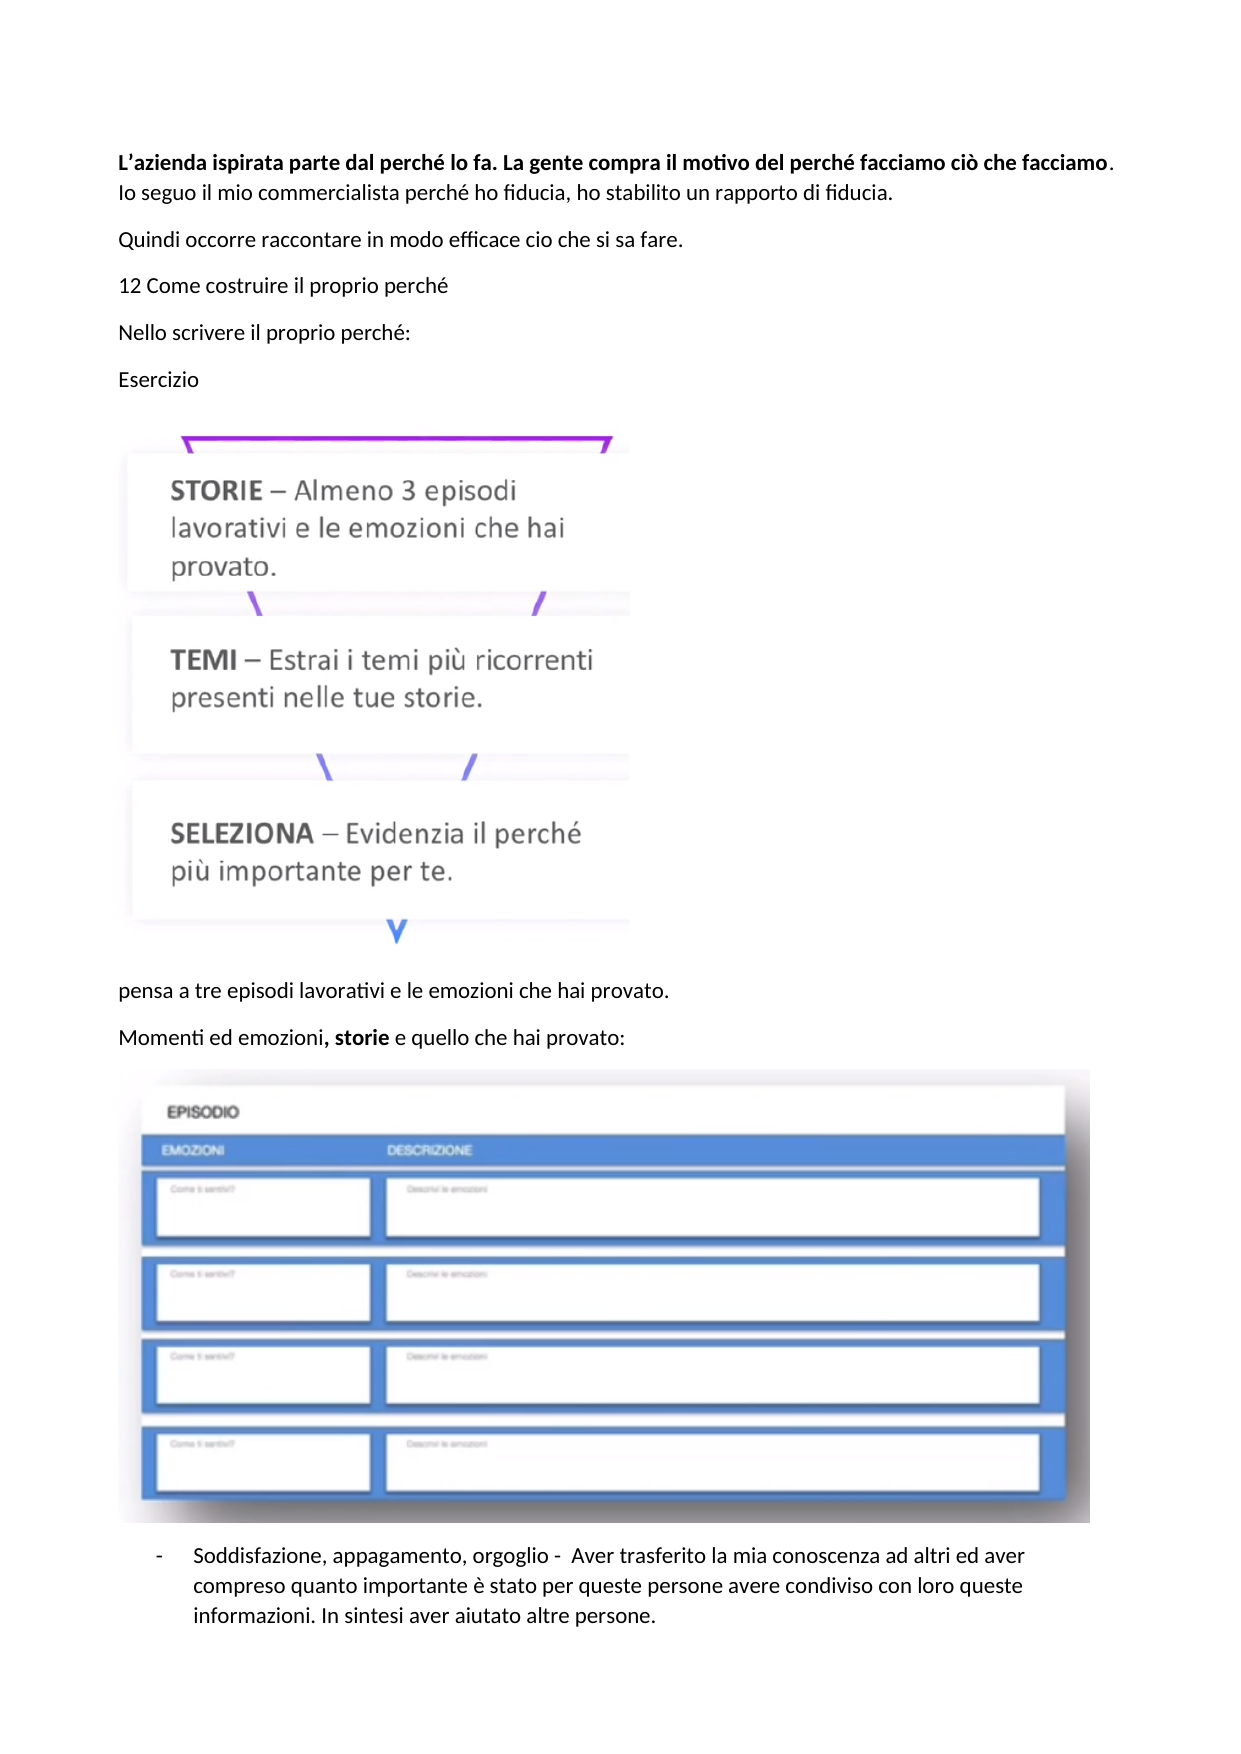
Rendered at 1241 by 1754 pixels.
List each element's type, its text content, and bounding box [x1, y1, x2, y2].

text 12 Come costruire il proprio perché [118, 272, 1122, 299]
picture [118, 412, 630, 957]
list Soddisfazione, appagamento, orgoglio - Aver trasferito la mia conoscenza ad altri ed aver compreso quanto importante è stato per queste persone avere condiviso con loro queste informazioni. In sintesi aver aiutato altre persone. [156, 1541, 1122, 1629]
text L’azienda ispirata parte dal perché lo fa. La gente compra il motivo del perché facciamo ciò che facciamo. Io seguo il mio commercialista perché ho fiducia, ho stabilito un rapporto di fiducia. [118, 148, 1122, 206]
picture [118, 1069, 1090, 1523]
text Nello scrivere il proprio perché: [118, 318, 1122, 346]
text Quindi occorre raccontare in modo efficace cio che si sa fare. [118, 225, 1122, 253]
text Momenti ed emozioni, storie e quello che hai provato: [118, 1023, 1122, 1051]
text Esercizio [118, 365, 1122, 393]
text pensa a tre episodi lavorativi e le emozioni che hai provato. [118, 976, 1122, 1004]
